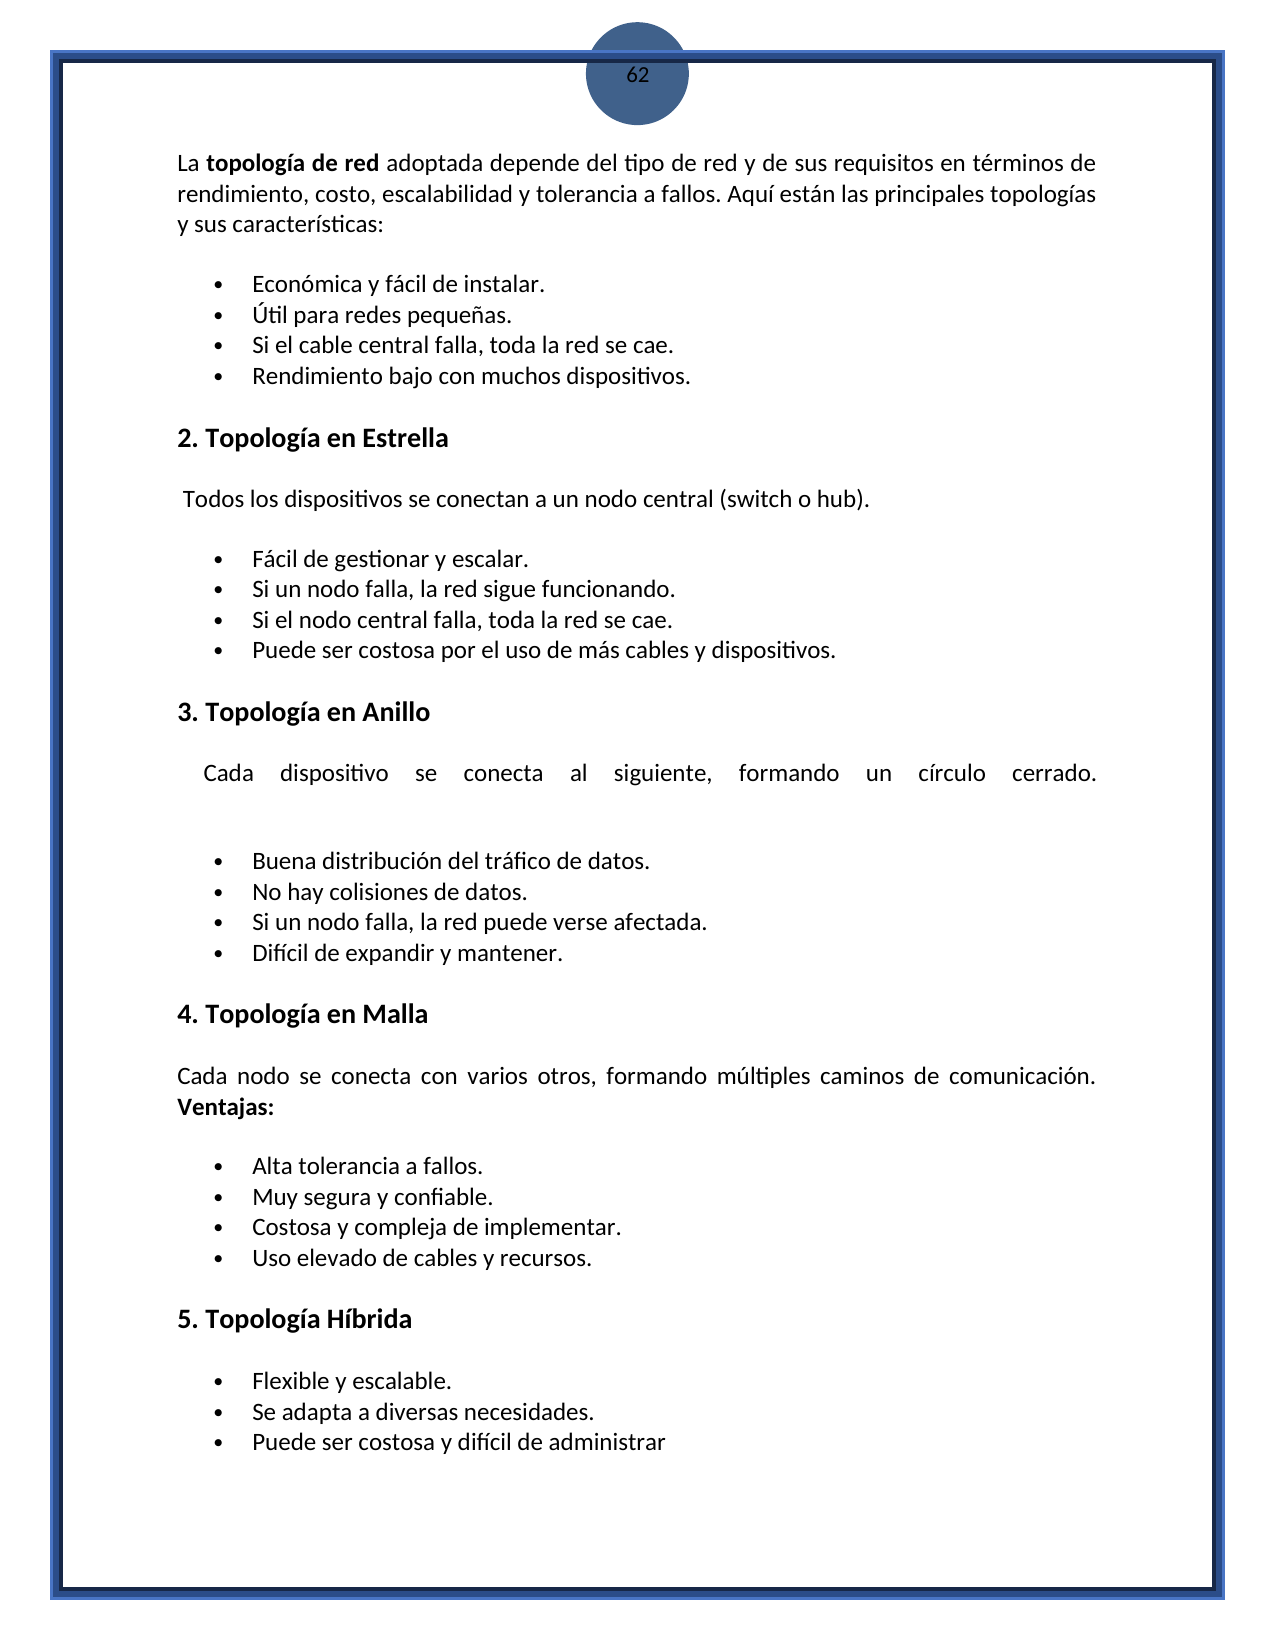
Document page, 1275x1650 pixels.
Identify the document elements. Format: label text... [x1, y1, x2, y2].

list Buena distribución del tráfico de datos. [214, 845, 1098, 876]
text 3. Topología en Anillo [177, 694, 1098, 728]
list Si el nodo central falla, toda la red se cae. [214, 604, 1098, 634]
list Puede ser costosa por el uso de más cables y dispositivos. [214, 634, 1098, 665]
list Económica y fácil de instalar. [214, 268, 1098, 299]
list Alta tolerancia a fallos. [214, 1150, 1098, 1181]
text 5. Topología Híbrida [177, 1302, 1098, 1336]
list Muy segura y confiable. [214, 1181, 1098, 1211]
list Costosa y compleja de implementar. [214, 1211, 1098, 1242]
list Si el cable central falla, toda la red se cae. [214, 329, 1098, 360]
text Cada nodo se conecta con varios otros, formando múltiples caminos de comunicación. Ventajas: [177, 1060, 1098, 1121]
text 4. Topología en Malla [177, 997, 1098, 1031]
list Fácil de gestionar y escalar. [214, 543, 1098, 573]
list Flexible y escalable. [214, 1365, 1098, 1396]
list Se adapta a diversas necesidades. [214, 1396, 1098, 1426]
text Todos los dispositivos se conectan a un nodo central (switch o hub). [177, 483, 1098, 514]
list Difícil de expandir y mantener. [214, 937, 1098, 967]
list Puede ser costosa y difícil de administrar [214, 1426, 1098, 1457]
text Cada dispositivo se conecta al siguiente, formando un círculo cerrado. [177, 758, 1098, 816]
list Útil para redes pequeñas. [214, 299, 1098, 329]
list Uso elevado de cables y recursos. [214, 1242, 1098, 1272]
list Si un nodo falla, la red puede verse afectada. [214, 906, 1098, 937]
text La topología de red adoptada depende del tipo de red y de sus requisitos en términos de rendimiento, costo, escalabilidad y tolerancia a fallos. Aquí están las principales topologías y sus características: [177, 148, 1098, 239]
text 2. Topología en Estrella [177, 419, 1098, 454]
list Si un nodo falla, la red sigue funcionando. [214, 573, 1098, 604]
list No hay colisiones de datos. [214, 876, 1098, 906]
list Rendimiento bajo con muchos dispositivos. [214, 360, 1098, 390]
